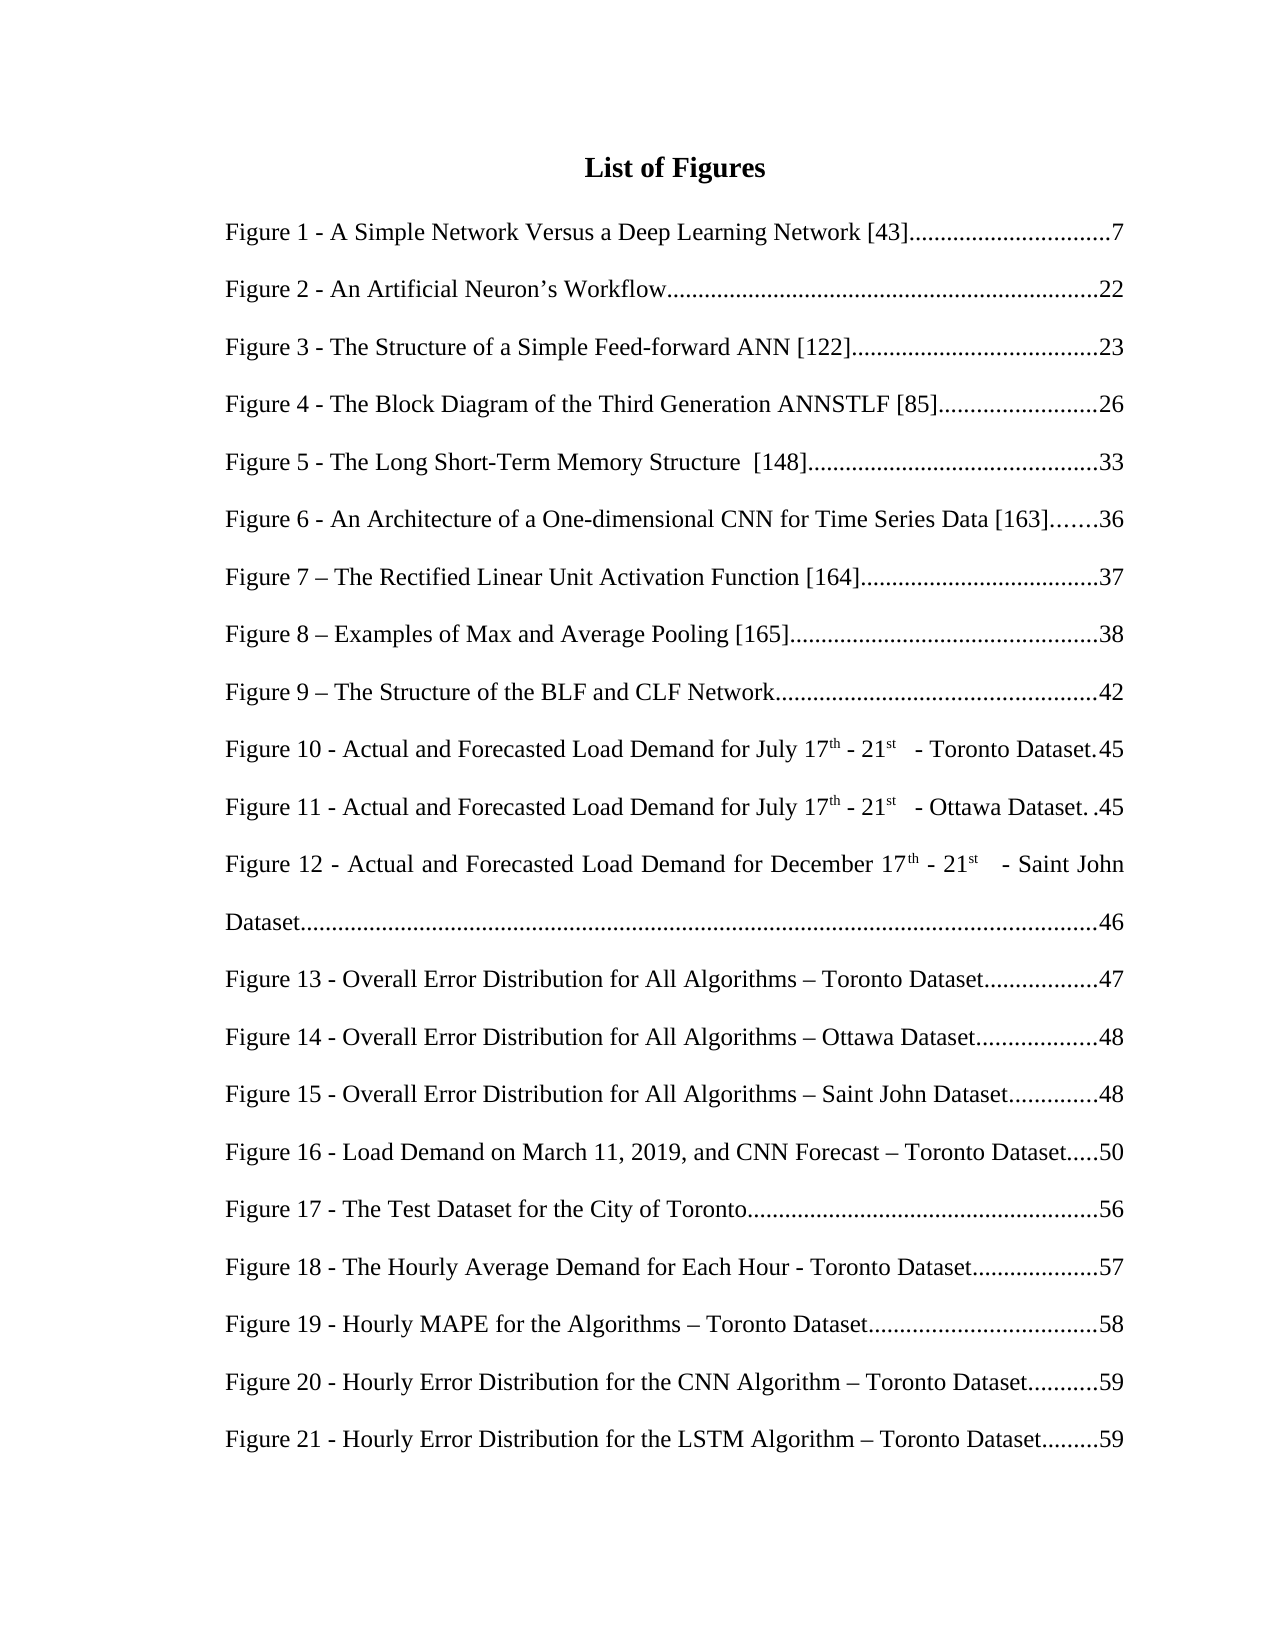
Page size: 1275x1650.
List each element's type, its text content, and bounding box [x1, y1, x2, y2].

text Figure 12 - Actual and Forecasted Load Demand for December 17th - 21st - Saint John Dataset 46 [225, 849, 1125, 936]
text Figure 7 – The Rectified Linear Unit Activation Function [164] 37 [225, 562, 1125, 591]
text Figure 9 – The Structure of the BLF and CLF Network 42 [225, 677, 1125, 706]
text Figure 10 - Actual and Forecasted Load Demand for July 17th - 21st - Toronto Dataset 45 [225, 734, 1125, 763]
text Figure 15 - Overall Error Distribution for All Algorithms – Saint John Dataset 48 [225, 1079, 1125, 1108]
text Figure 11 - Actual and Forecasted Load Demand for July 17th - 21st - Ottawa Dataset 45 [225, 792, 1125, 821]
text Figure 4 - The Block Diagram of the Third Generation ANNSTLF [85] 26 [225, 389, 1125, 418]
list List of Figures [225, 150, 1125, 183]
text Figure 16 - Load Demand on March 11, 2019, and CNN Forecast – Toronto Dataset 50 [225, 1137, 1125, 1166]
text Figure 19 - Hourly MAPE for the Algorithms – Toronto Dataset 58 [225, 1309, 1125, 1338]
text Figure 3 - The Structure of a Simple Feed-forward ANN [122] 23 [225, 332, 1125, 361]
text Figure 17 - The Test Dataset for the City of Toronto 56 [225, 1194, 1125, 1223]
text Figure 20 - Hourly Error Distribution for the CNN Algorithm – Toronto Dataset 59 [225, 1367, 1125, 1396]
text Figure 5 - The Long Short-Term Memory Structure [148] 33 [225, 447, 1125, 476]
text Figure 14 - Overall Error Distribution for All Algorithms – Ottawa Dataset 48 [225, 1022, 1125, 1051]
text Figure 1 - A Simple Network Versus a Deep Learning Network [43] 7 [225, 217, 1125, 246]
text Figure 21 - Hourly Error Distribution for the LSTM Algorithm – Toronto Dataset 59 [225, 1424, 1125, 1453]
text Figure 18 - The Hourly Average Demand for Each Hour - Toronto Dataset 57 [225, 1252, 1125, 1281]
text Figure 6 - An Architecture of a One-dimensional CNN for Time Series Data [163] 36 [225, 504, 1125, 533]
text Figure 8 – Examples of Max and Average Pooling [165] 38 [225, 619, 1125, 648]
text Figure 13 - Overall Error Distribution for All Algorithms – Toronto Dataset 47 [225, 964, 1125, 993]
text Figure 2 - An Artificial Neuron’s Workflow 22 [225, 274, 1125, 303]
